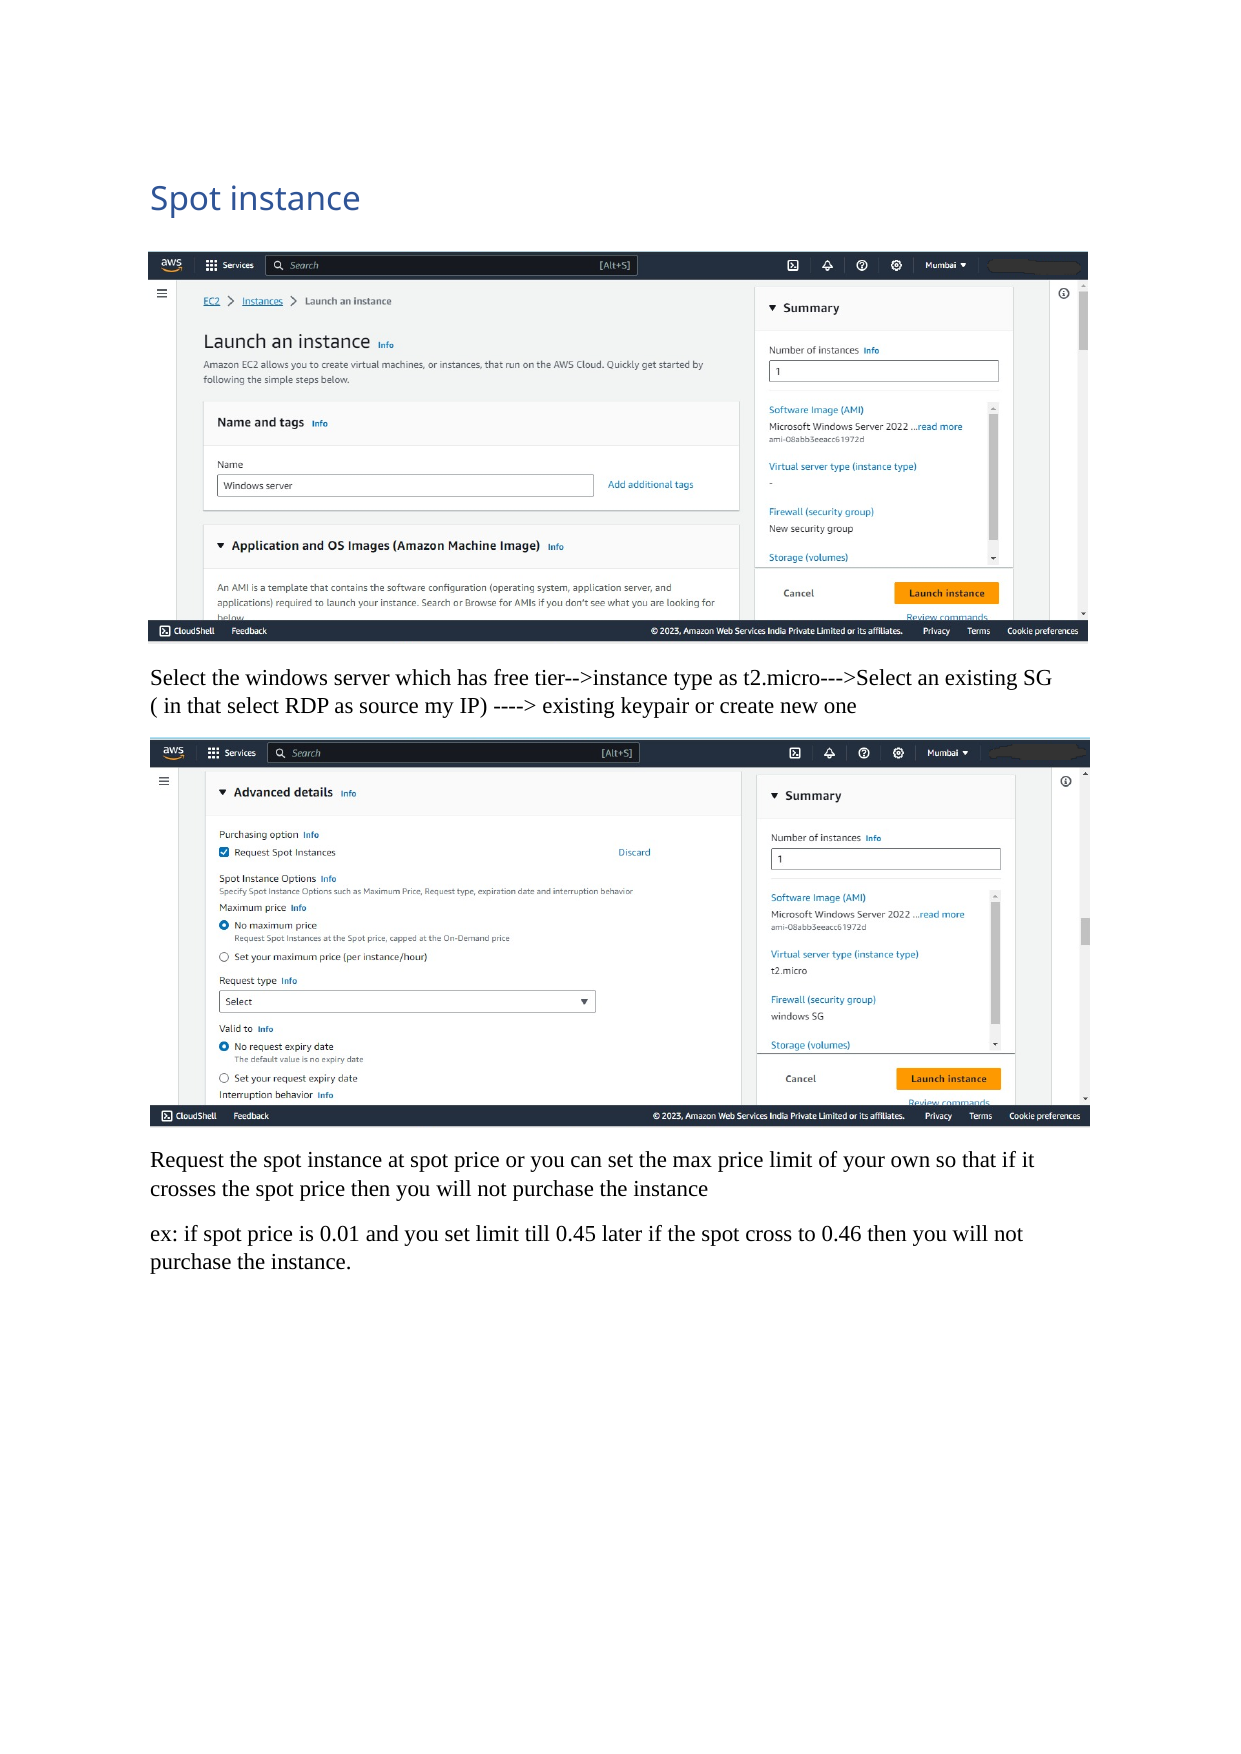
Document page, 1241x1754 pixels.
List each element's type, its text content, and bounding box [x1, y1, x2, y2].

text ex: if spot price is 0.01 and you set limit till 0.45 later if the spot cross to 0.46 then you will not purchase the instance. [150, 1220, 1090, 1274]
subtitle Spot instance [150, 175, 1090, 220]
picture [148, 251, 1088, 644]
picture [150, 737, 1090, 1128]
text Request the spot instance at spot price or you can set the max price limit of your own so that if it crosses the spot price then you will not purchase the instance [150, 1146, 1090, 1201]
